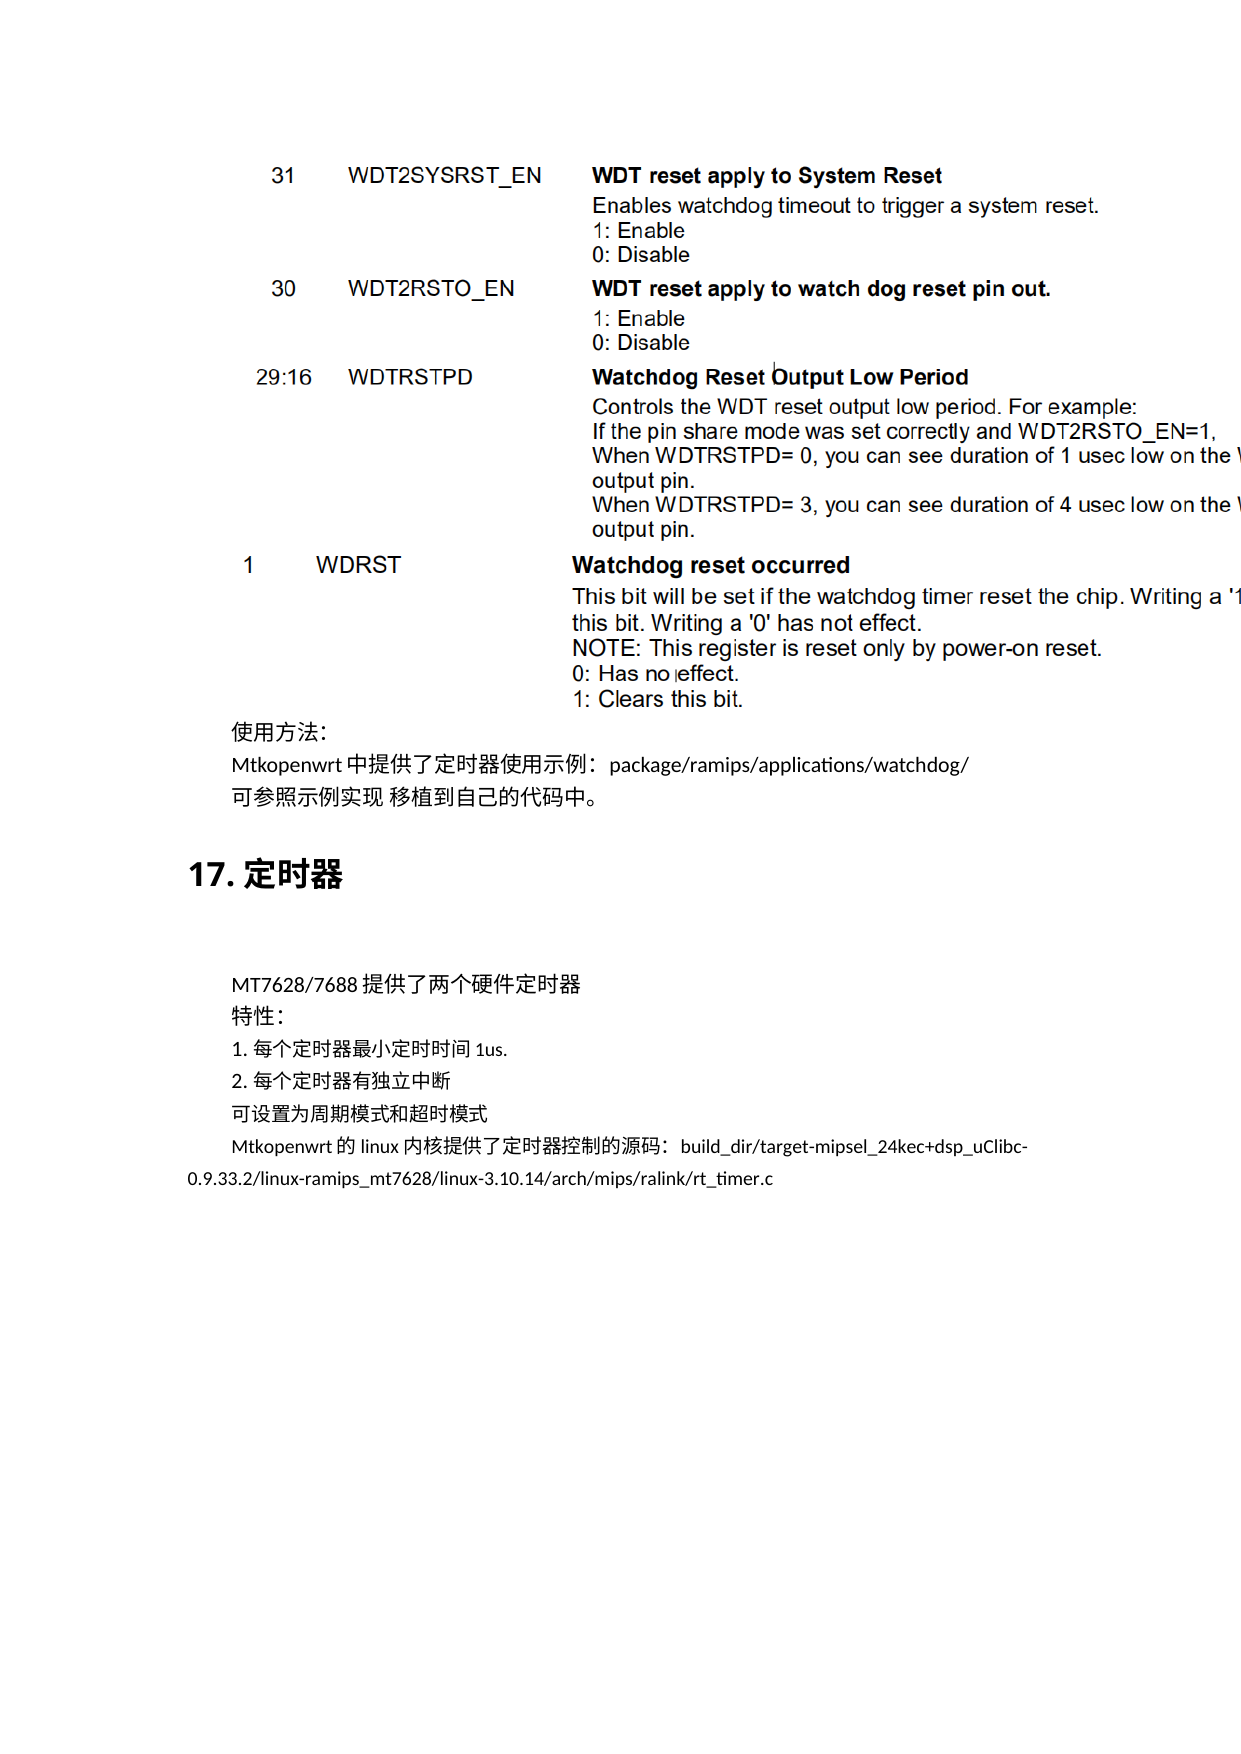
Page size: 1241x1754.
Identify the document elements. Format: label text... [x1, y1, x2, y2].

picture [231, 162, 1241, 714]
text MT7628/7688提供了两个硬件定时器 [187, 966, 1053, 999]
text 特性： [187, 999, 1053, 1031]
text Mtkopenwrt的linux 内核提供了定时器控制的源码：build_dir/target-mipsel_24kec+dsp_uClibc-0.9.33.2/linux-ramips_mt7628/linux-3.10.14/arch/mips/ralink/rt_timer.c [187, 1129, 1053, 1194]
text 可参照示例实现 移植到自己的代码中。 [187, 779, 1053, 812]
list 每个定时器有独立中断 [187, 1064, 1053, 1096]
text 使用方法： [187, 714, 1053, 747]
text Mtkopenwrt中提供了定时器使用示例：package/ramips/applications/watchdog/ [187, 747, 1053, 779]
subtitle 定时器 [187, 839, 1053, 904]
list 每个定时器最小定时时间1us. [187, 1031, 1053, 1064]
text 可设置为周期模式和超时模式 [231, 1096, 1053, 1129]
